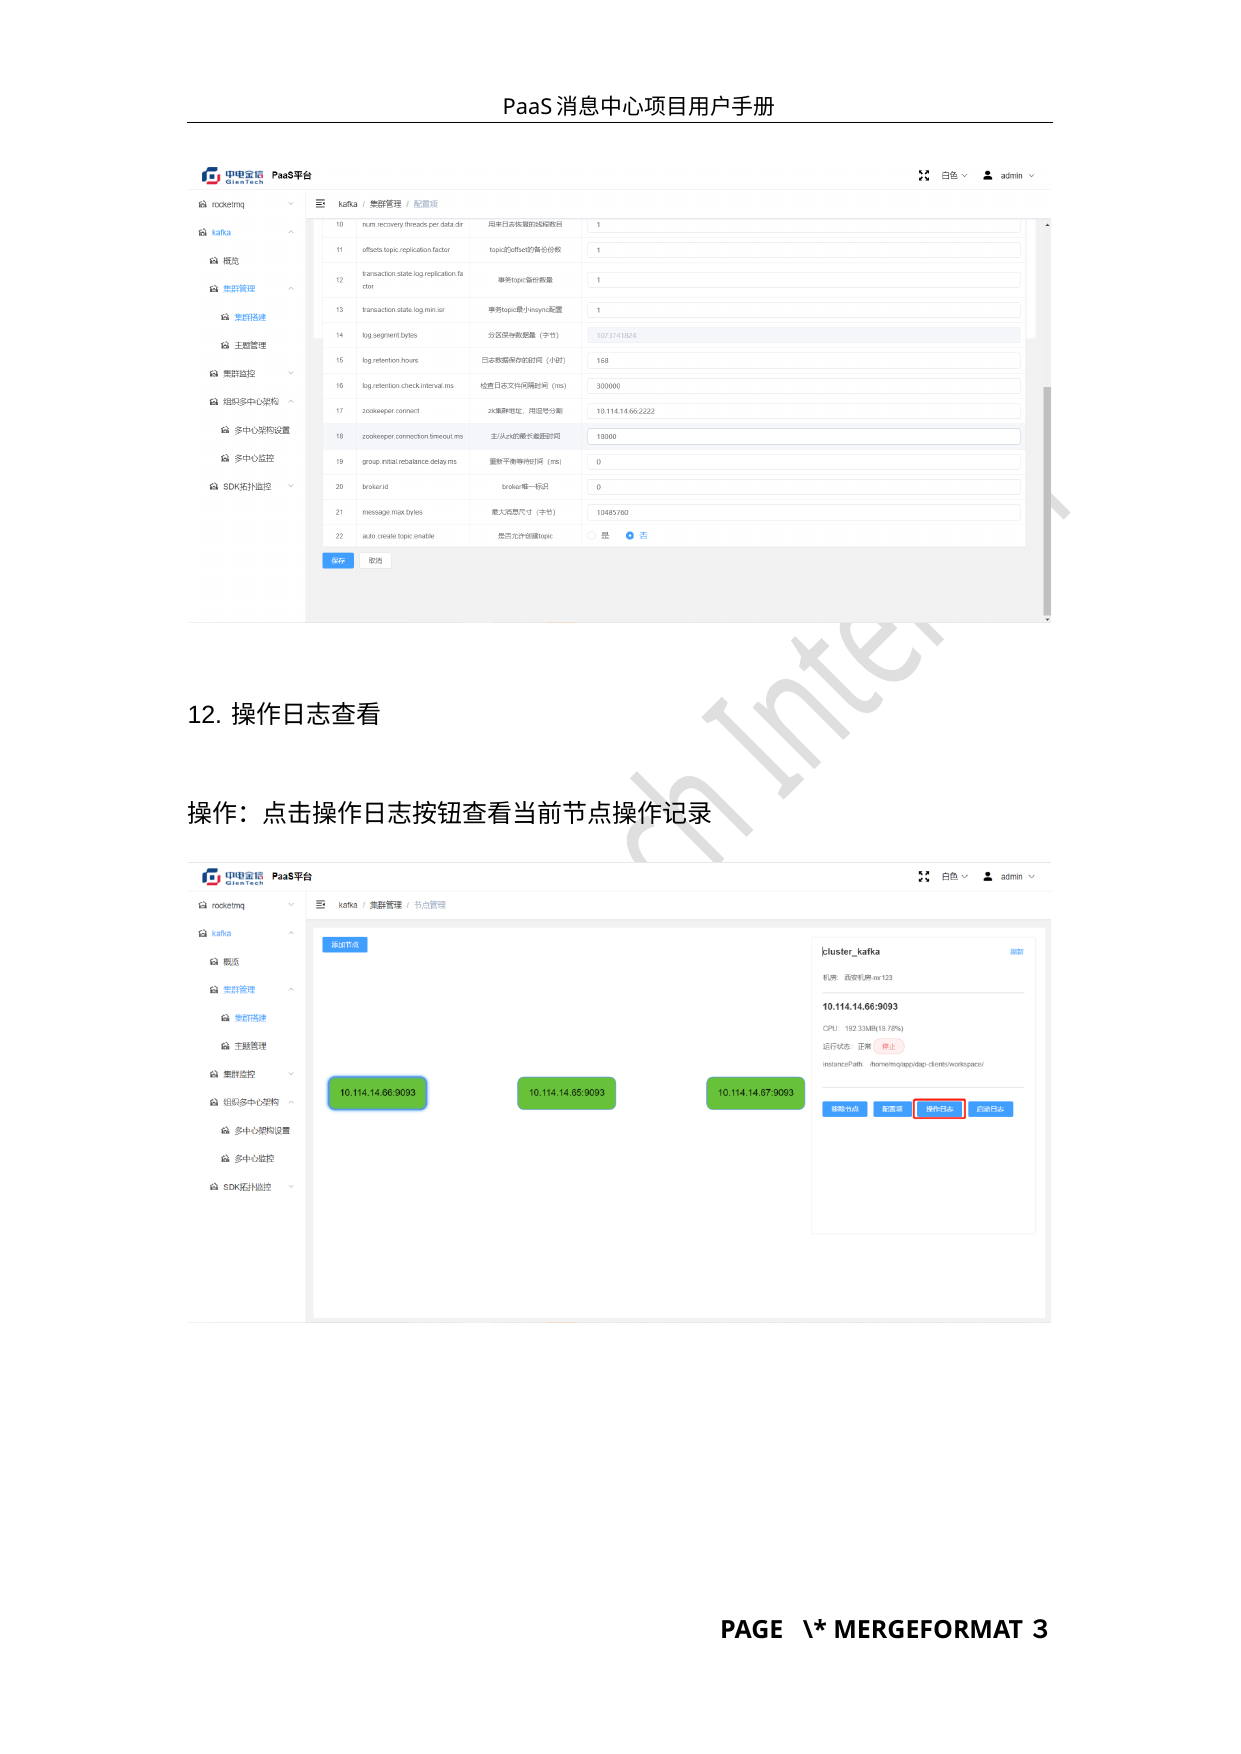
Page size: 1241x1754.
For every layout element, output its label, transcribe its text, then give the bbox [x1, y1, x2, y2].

subtitle 操作日志查看 [187, 680, 1053, 745]
picture [187, 162, 1052, 623]
picture [187, 862, 1052, 1323]
text 操作：点击操作日志按钮查看当前节点操作记录 [187, 779, 1053, 844]
